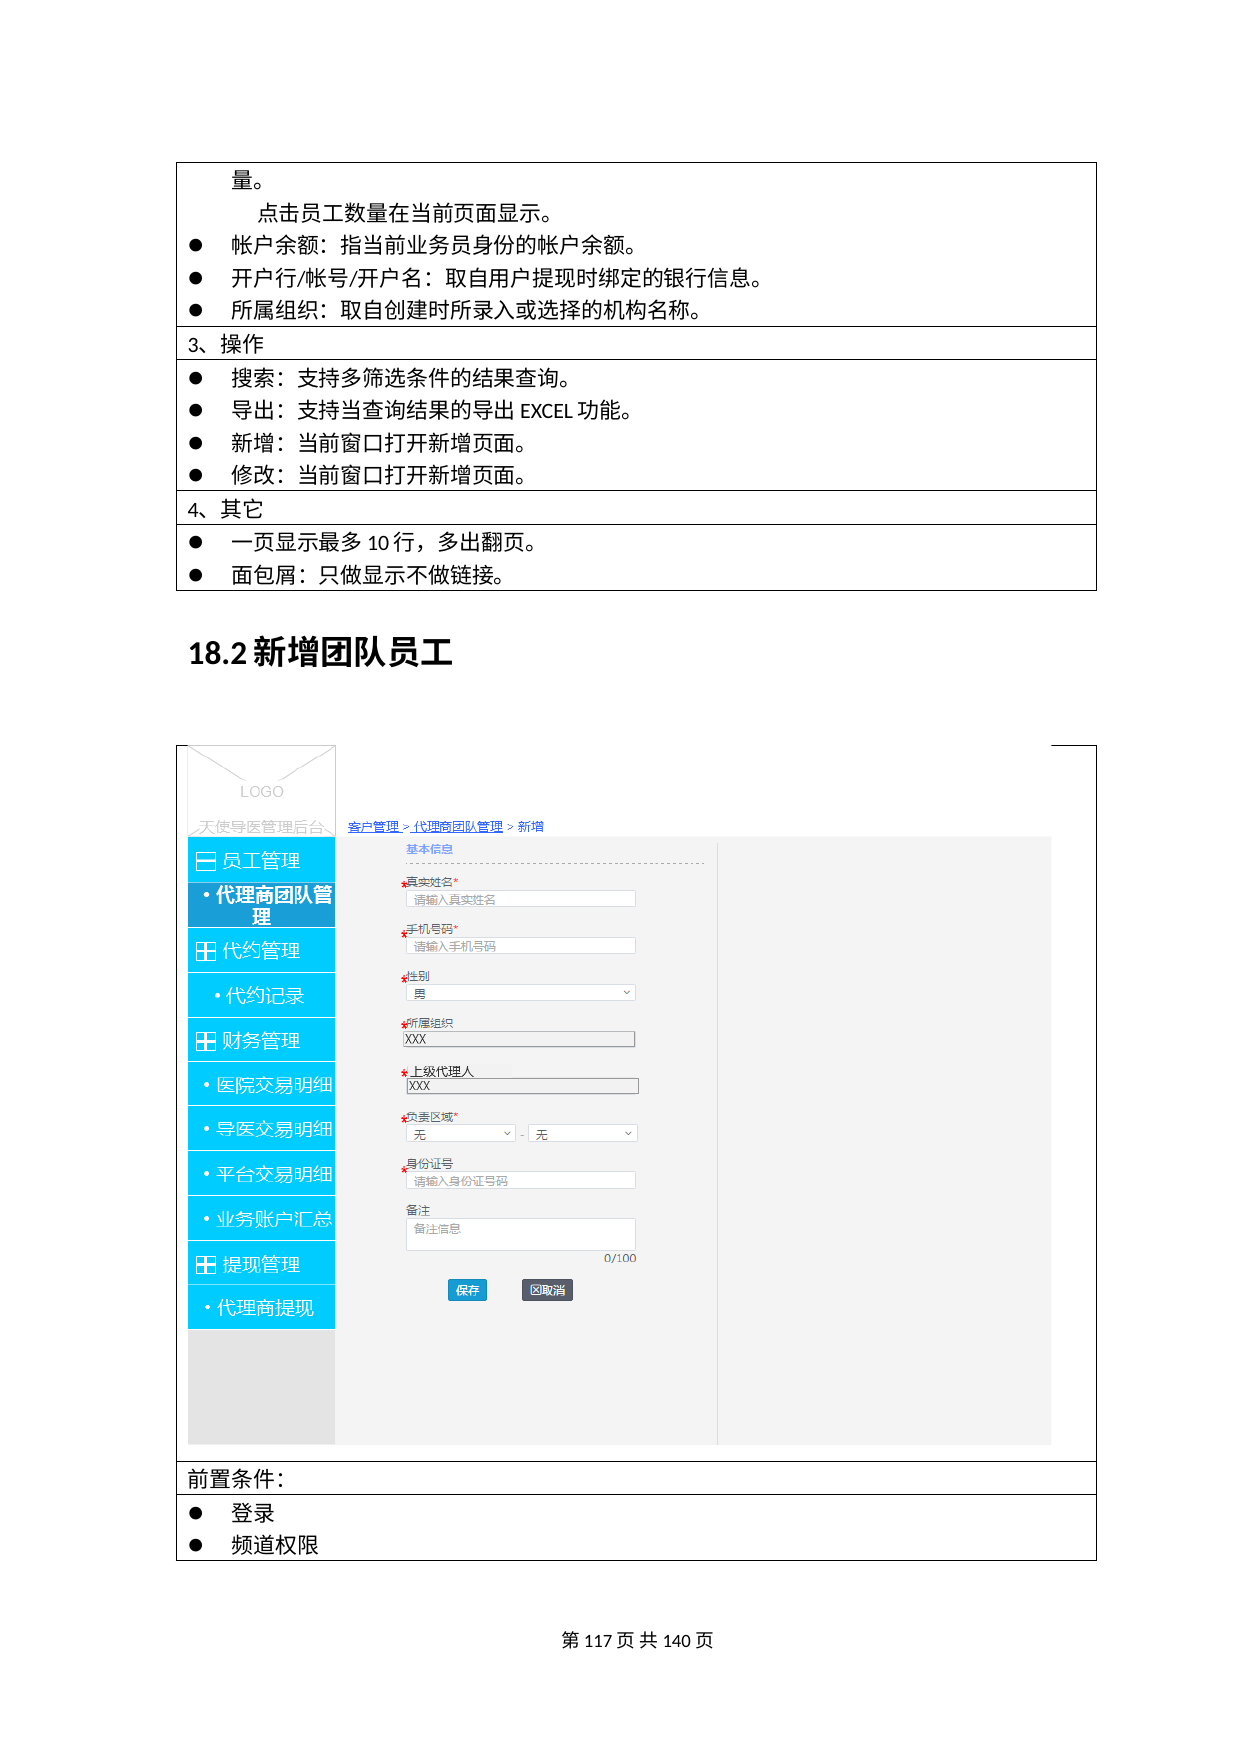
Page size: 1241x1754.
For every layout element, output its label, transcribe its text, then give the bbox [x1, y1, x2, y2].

table_cell 登录 频道权限 [177, 1495, 1096, 1560]
picture [187, 745, 1052, 1445]
picture [197, 1257, 215, 1273]
table_cell 搜索：支持多筛选条件的结果查询。 导出：支持当查询结果的导出EXCEL功能。 新增：当前窗口打开新增页面。 修改：当前窗口打开新增页面。 [177, 360, 1096, 490]
table_cell 一页显示最多10行，多出翻页。 面包屑：只做显示不做链接。 [177, 525, 1096, 590]
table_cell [177, 163, 1096, 326]
table_cell 3、操作 [177, 327, 1096, 359]
subtitle 18.2新增团队员工 [187, 618, 1085, 683]
table_header [177, 746, 1096, 1461]
table_cell 4、其它 [177, 491, 1096, 524]
table_cell 前置条件： [177, 1462, 1096, 1494]
picture [197, 1033, 215, 1050]
